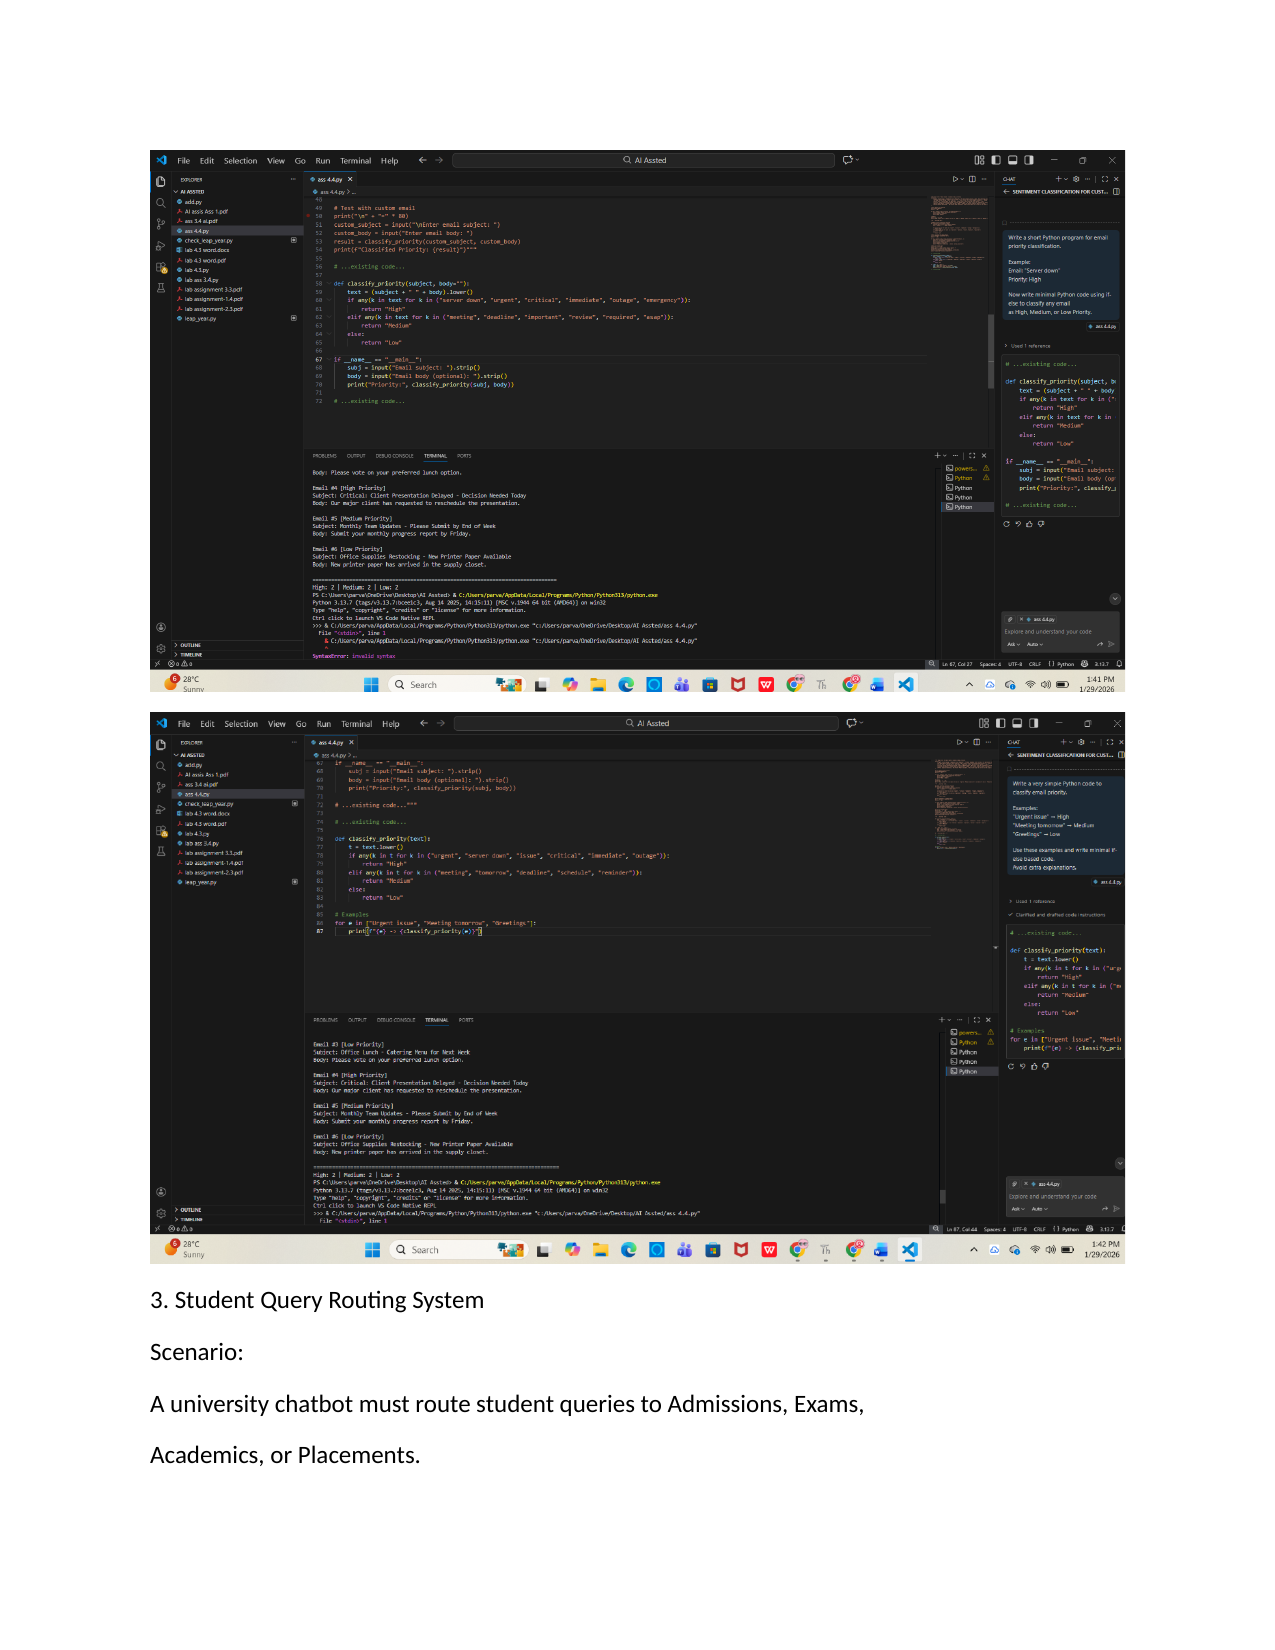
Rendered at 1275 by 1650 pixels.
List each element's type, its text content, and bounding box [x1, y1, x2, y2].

text Academics, or Placements. [150, 1439, 1125, 1470]
text 3. Student Query Routing System [150, 1284, 1125, 1315]
picture [150, 712, 1125, 1264]
text A university chatbot must route student queries to Admissions, Exams, [150, 1388, 1125, 1418]
text Scenario: [150, 1336, 1125, 1367]
picture [150, 150, 1125, 692]
